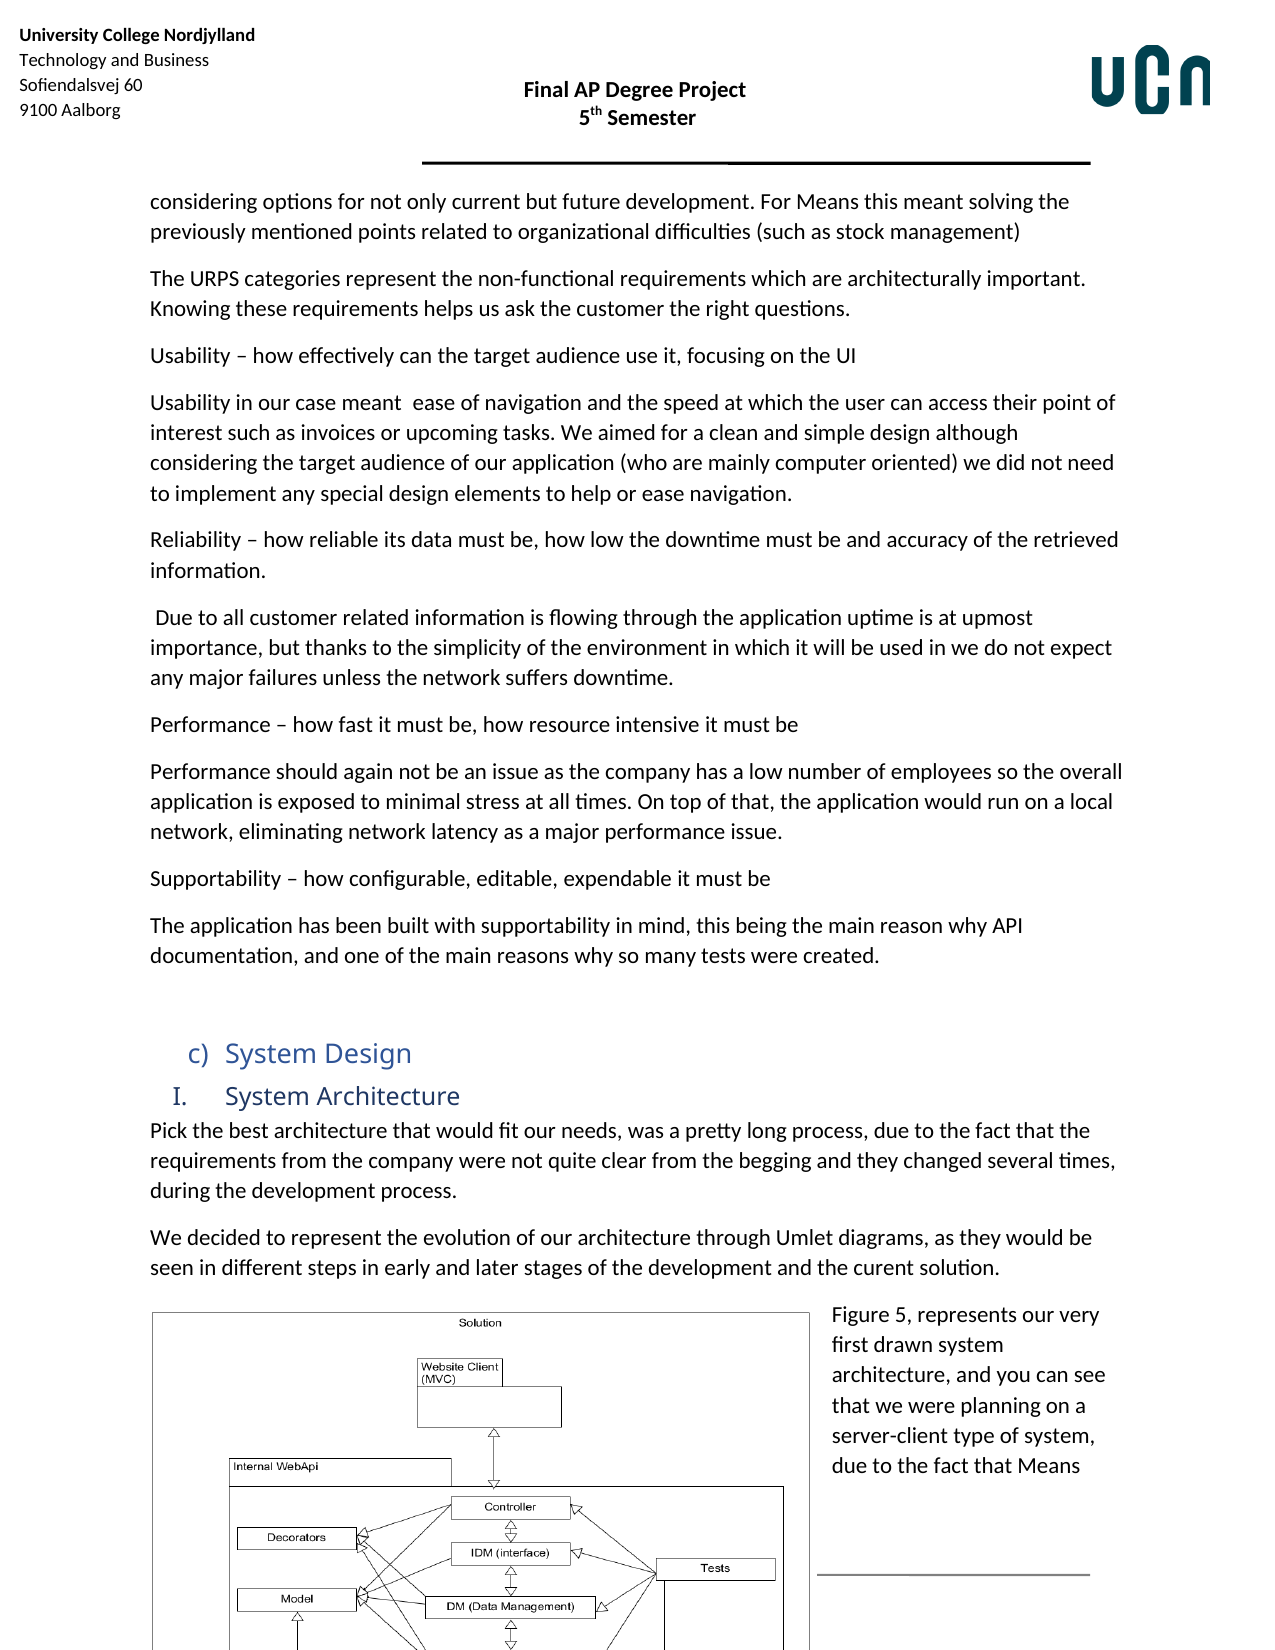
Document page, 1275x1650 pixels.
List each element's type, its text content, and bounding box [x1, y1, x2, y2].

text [150, 1300, 1125, 1479]
picture [1091, 45, 1210, 114]
picture [148, 1307, 817, 1650]
text We decided to represent the evolution of our architecture through Umlet diagrams, as they would be seen in different steps in early and later stages of the development and the curent solution. [150, 1223, 1125, 1281]
text Performance – how fast it must be, how resource intensive it must be [150, 710, 1125, 738]
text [150, 187, 1125, 245]
text Usability – how effectively can the target audience use it, focusing on the UI [150, 341, 1125, 369]
text Usability in our case meant ease of navigation and the speed at which the user can access their point of interest such as invoices or upcoming tasks. We aimed for a clean and simple design although considering the target audience of our application (who are mainly computer oriented) we did not need to implement any special design elements to help or ease navigation. [150, 388, 1125, 507]
text Performance should again not be an issue as the company has a low number of employees so the overall application is exposed to minimal stress at all times. On top of that, the application would run on a local network, eliminating network latency as a major performance issue. [150, 757, 1125, 845]
text Supportability – how configurable, editable, expendable it must be [150, 864, 1125, 892]
text The application has been built with supportability in mind, this being the main reason why API documentation, and one of the main reasons why so many tests were created. [150, 911, 1125, 969]
text The URPS categories represent the non-functional requirements which are architecturally important. Knowing these requirements helps us ask the customer the right questions. [150, 264, 1125, 322]
text Due to all customer related information is flowing through the application uptime is at upmost importance, but thanks to the simplicity of the environment in which it will be used in we do not expect any major failures unless the network suffers downtime. [150, 603, 1125, 691]
subtitle System Design [187, 1035, 1125, 1072]
text Reliability – how reliable its data must be, how low the downtime must be and accuracy of the retrieved information. [150, 526, 1125, 584]
text Pick the best architecture that would fit our needs, was a pretty long process, due to the fact that the requirements from the company were not quite clear from the begging and they changed several times, during the development process. [150, 1116, 1125, 1204]
subtitle System Architecture [187, 1079, 1125, 1113]
